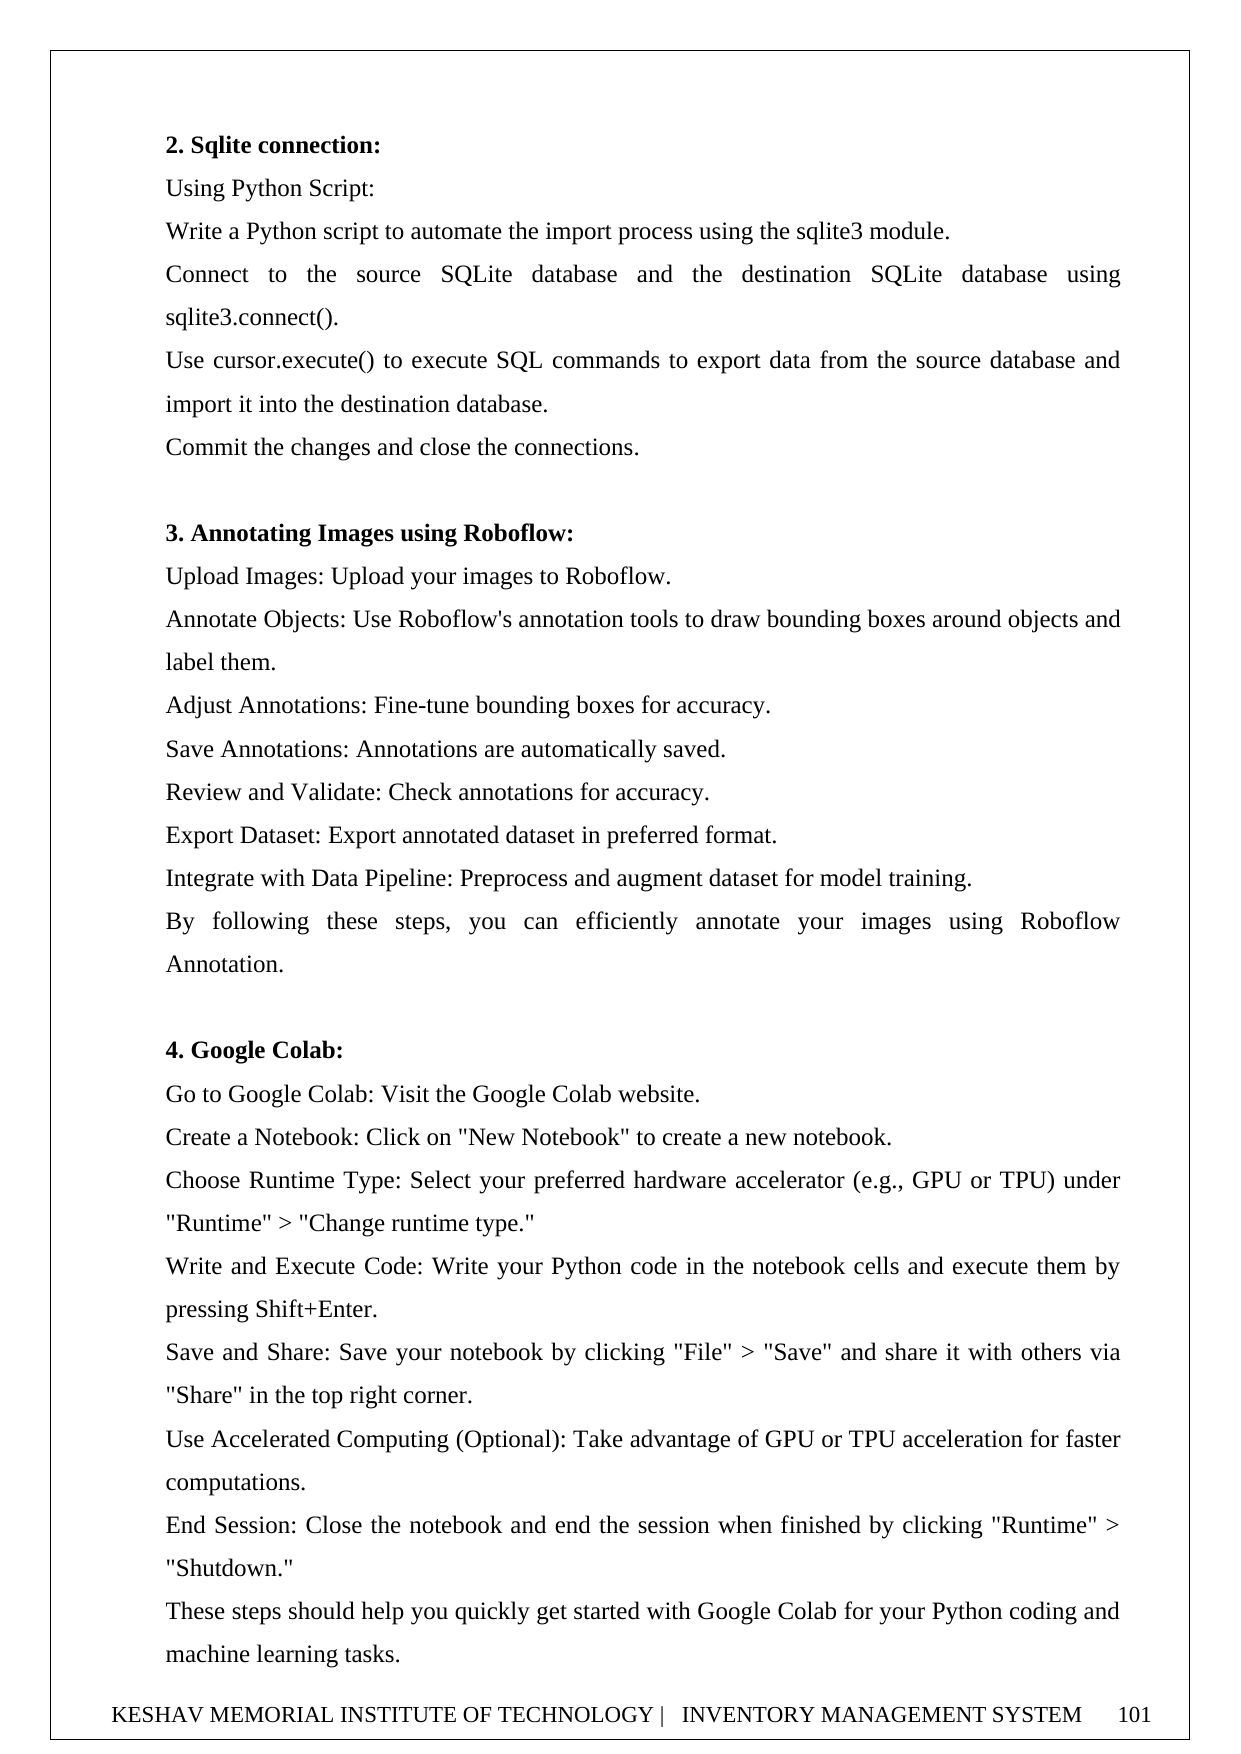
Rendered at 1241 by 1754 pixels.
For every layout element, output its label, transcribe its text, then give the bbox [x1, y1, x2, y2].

text End Session: Close the notebook and end the session when finished by clicking "Runtime" > "Shutdown." [165, 1510, 1122, 1582]
text Use Accelerated Computing (Optional): Take advantage of GPU or TPU acceleration for faster computations. [165, 1424, 1122, 1496]
text Connect to the source SQLite database and the destination SQLite database using sqlite3.connect(). [165, 259, 1122, 331]
text Use cursor.execute() to execute SQL commands to export data from the source database and import it into the destination database. [165, 346, 1122, 417]
text Create a Notebook: Click on "New Notebook" to create a new notebook. [165, 1122, 1122, 1151]
text Commit the changes and close the connections. [165, 432, 1122, 461]
text Export Dataset: Export annotated dataset in preferred format. [165, 820, 1122, 849]
text Using Python Script: [165, 173, 1122, 202]
text 3. Annotating Images using Roboflow: [165, 518, 1122, 547]
text Review and Validate: Check annotations for accuracy. [165, 777, 1122, 806]
text 4. Google Colab: [165, 1036, 1122, 1064]
text Go to Google Colab: Visit the Google Colab website. [165, 1079, 1122, 1107]
text Write a Python script to automate the import process using the sqlite3 module. [165, 216, 1122, 245]
text These steps should help you quickly get started with Google Colab for your Python coding and machine learning tasks. [165, 1596, 1122, 1668]
text Save and Share: Save your notebook by clicking "File" > "Save" and share it with others via "Share" in the top right corner. [165, 1337, 1122, 1409]
text Upload Images: Upload your images to Roboflow. [165, 561, 1122, 590]
text By following these steps, you can efficiently annotate your images using Roboflow Annotation. [165, 906, 1122, 978]
text 2. Sqlite connection: [165, 130, 1122, 159]
text Choose Runtime Type: Select your preferred hardware accelerator (e.g., GPU or TPU) under "Runtime" > "Change runtime type." [165, 1165, 1122, 1237]
text Integrate with Data Pipeline: Preprocess and augment dataset for model training. [165, 863, 1122, 892]
text Annotate Objects: Use Roboflow's annotation tools to draw bounding boxes around objects and label them. [165, 604, 1122, 676]
text Adjust Annotations: Fine-tune bounding boxes for accuracy. [165, 691, 1122, 719]
text Write and Execute Code: Write your Python code in the notebook cells and execute them by pressing Shift+Enter. [165, 1251, 1122, 1323]
text Save Annotations: Annotations are automatically saved. [165, 734, 1122, 762]
